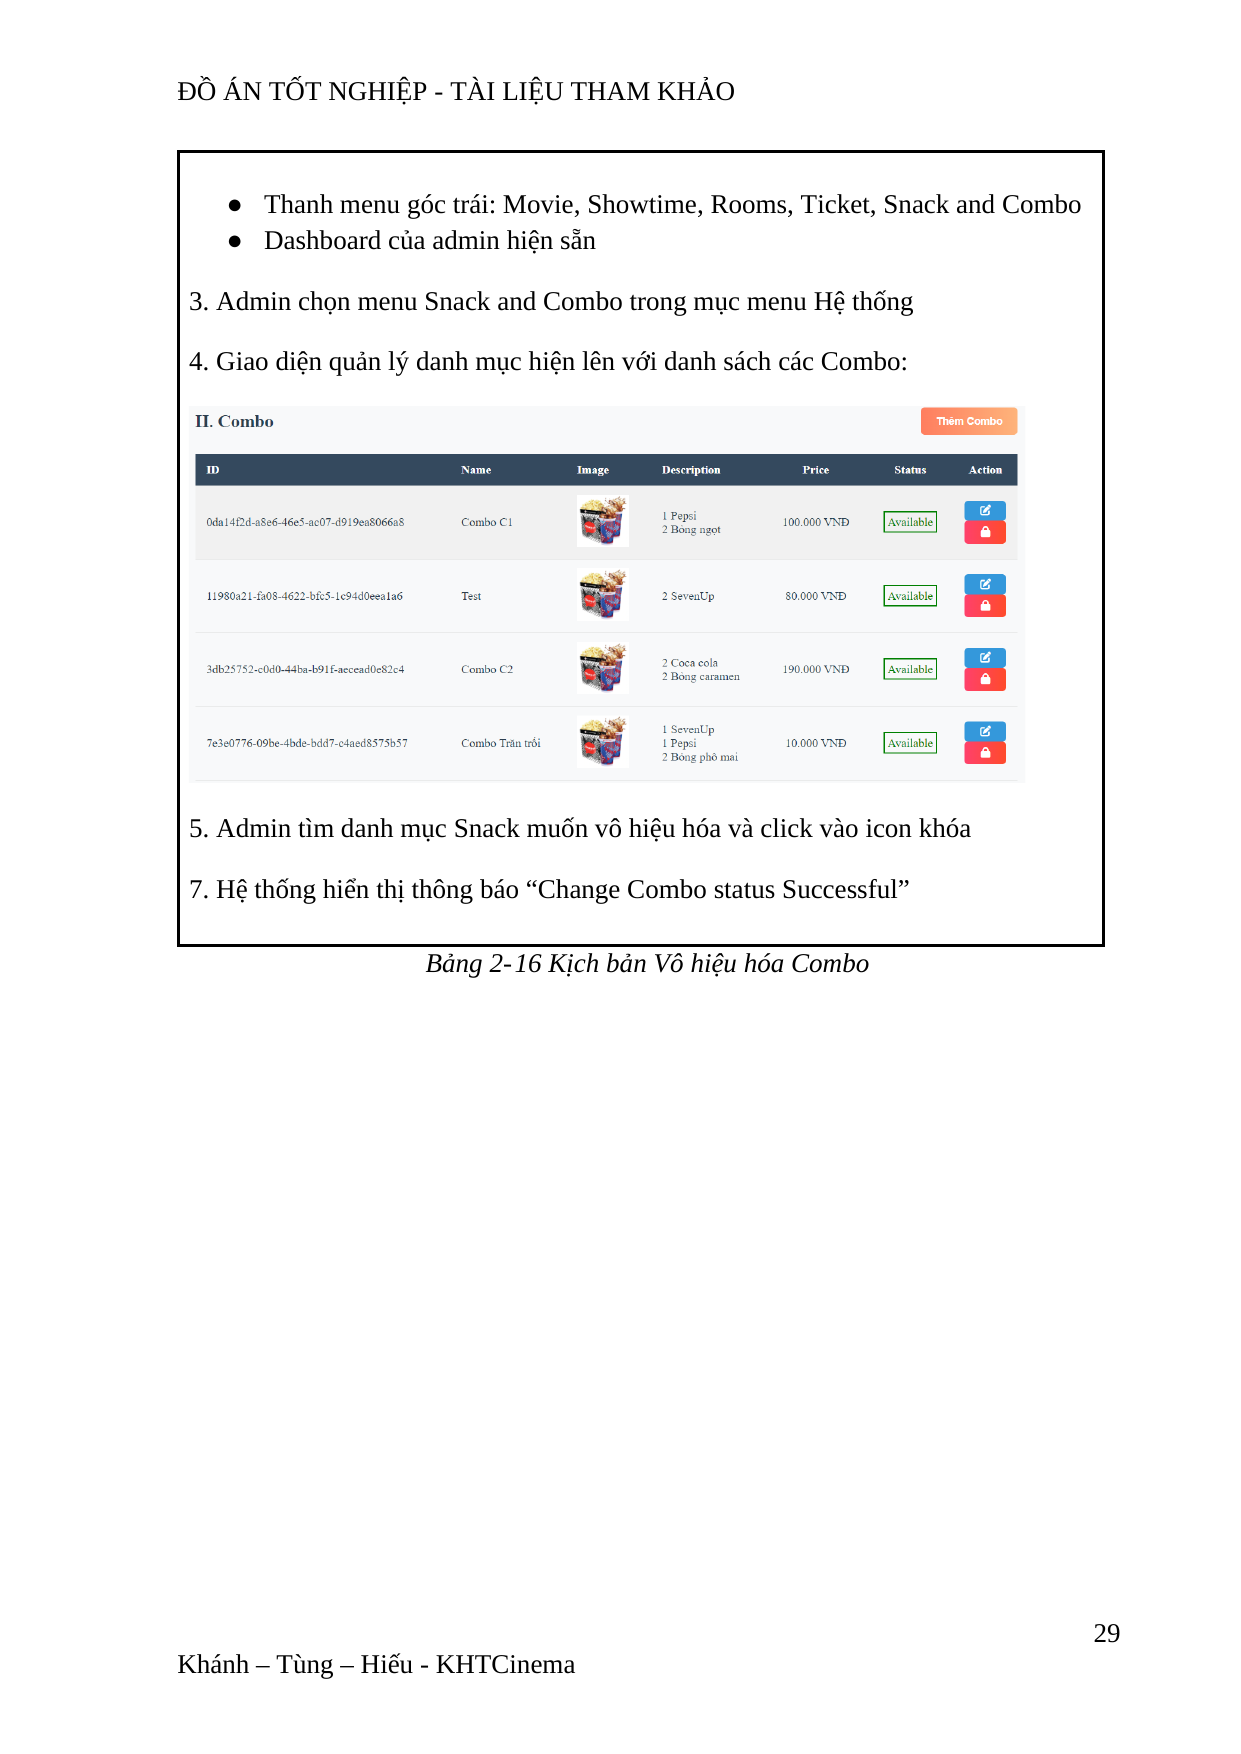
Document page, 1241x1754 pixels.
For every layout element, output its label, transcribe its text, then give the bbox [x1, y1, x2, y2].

picture [188, 406, 1026, 783]
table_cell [180, 153, 1102, 944]
